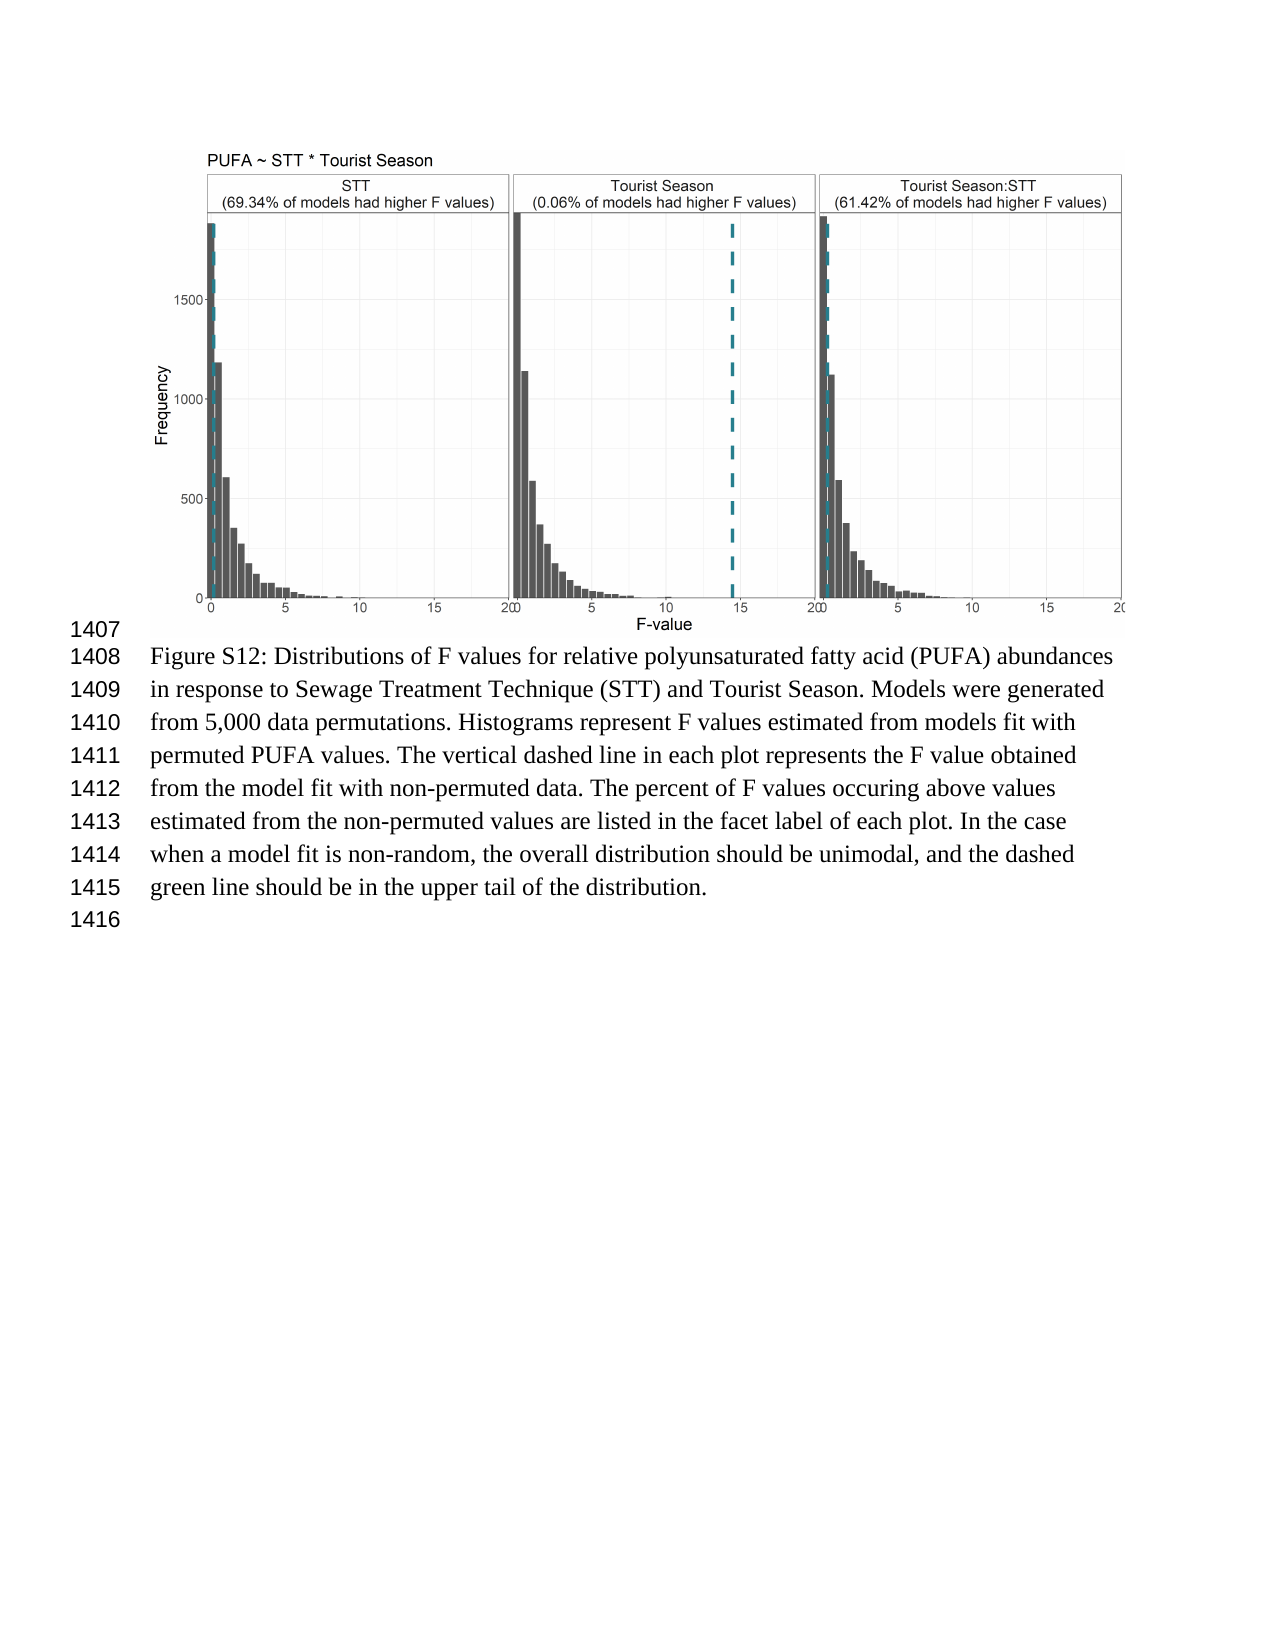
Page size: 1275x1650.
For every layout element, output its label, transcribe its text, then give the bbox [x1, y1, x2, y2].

text Figure S12: Distributions of F values for relative polyunsaturated fatty acid (PUFA) abundances in response to Sewage Treatment Technique (STT) and Tourist Season. Models were generated from 5,000 data permutations. Histograms represent F values estimated from models fit with permuted PUFA values. The vertical dashed line in each plot represents the F value obtained from the model fit with non-permuted data. The percent of F values occuring above values estimated from the non-permuted values are listed in the facet label of each plot. In the case when a model fit is non-random, the overall distribution should be unimodal, and the dashed green line should be in the upper tail of the distribution. [150, 641, 1125, 901]
picture [150, 150, 1125, 638]
